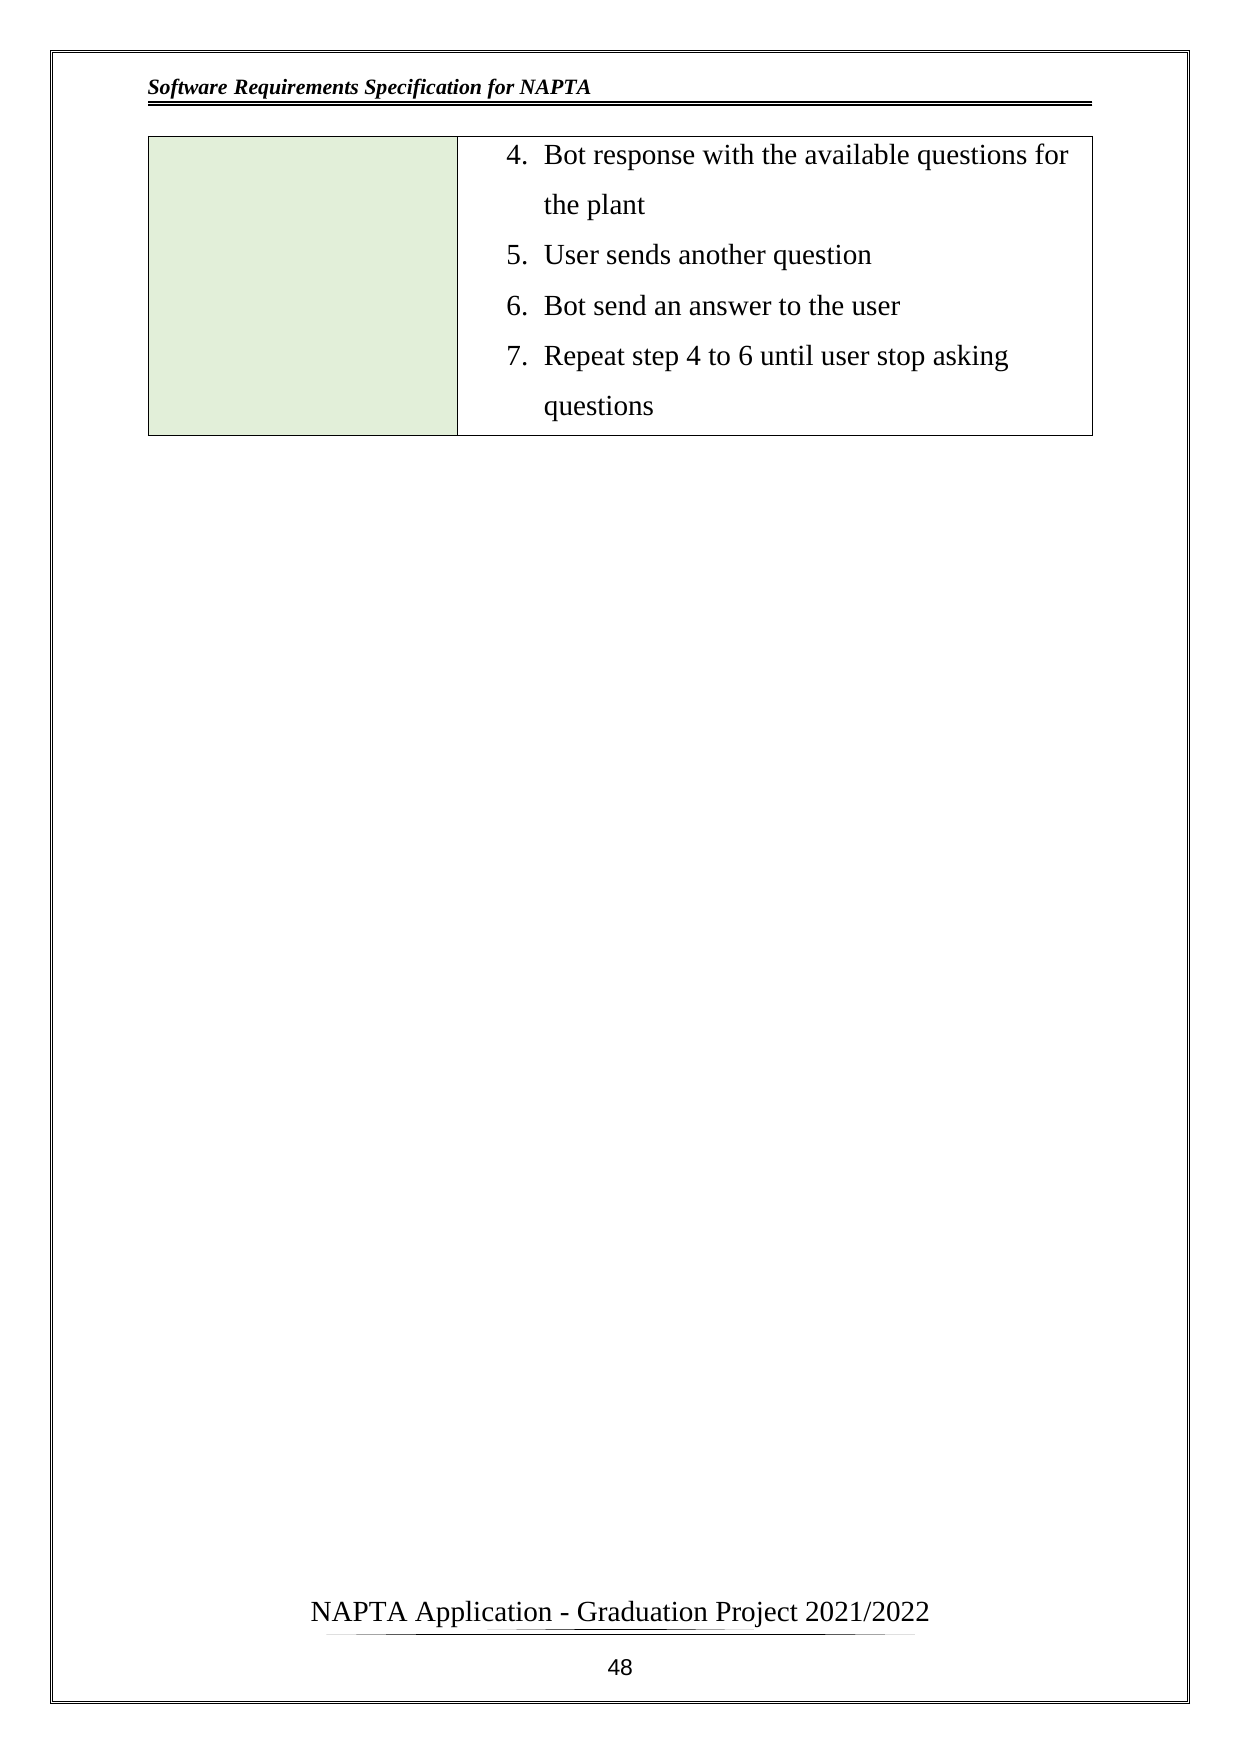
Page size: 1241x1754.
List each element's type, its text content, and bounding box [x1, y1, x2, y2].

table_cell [458, 137, 1092, 586]
table_cell Main Flow: [149, 137, 457, 586]
